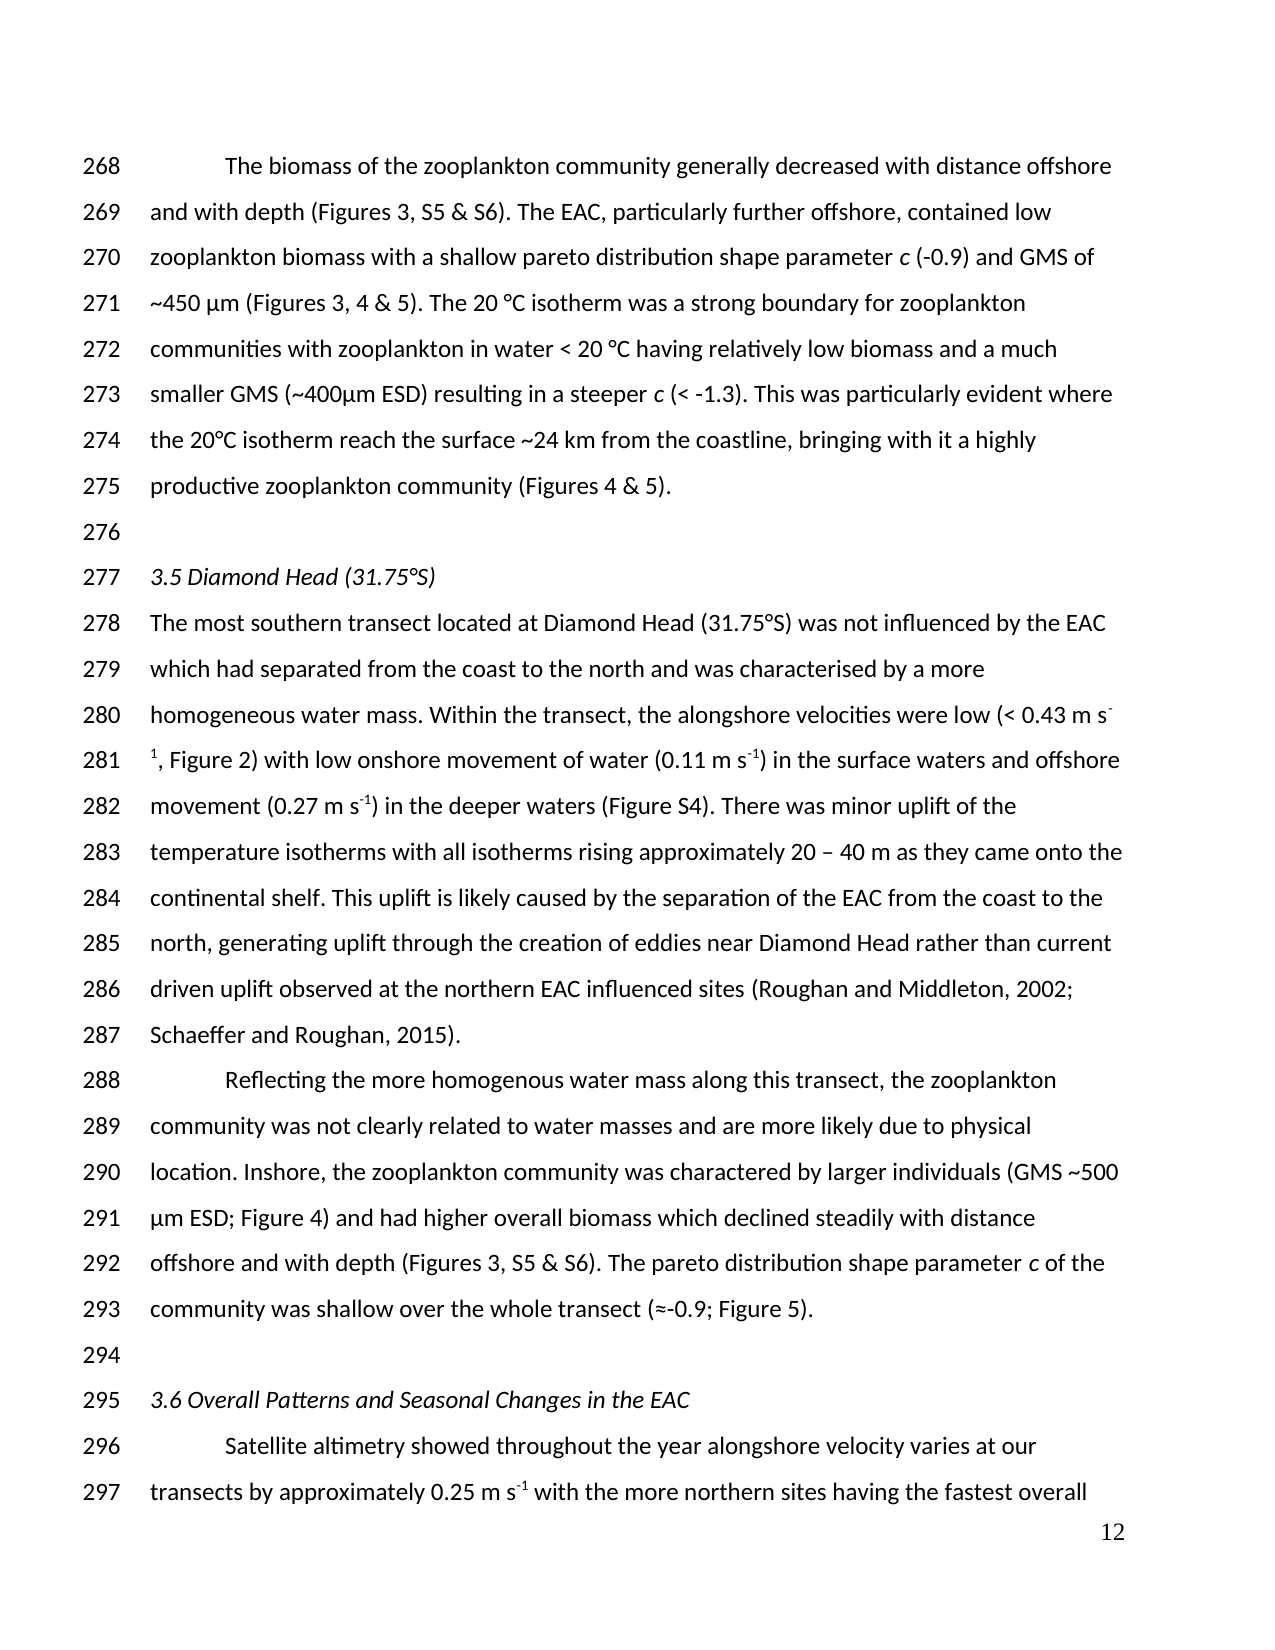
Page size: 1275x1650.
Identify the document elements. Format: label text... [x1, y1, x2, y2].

text 3.6 Overall Patterns and Seasonal Changes in the EAC [150, 1385, 1125, 1415]
text The most southern transect located at Diamond Head (31.75°S) was not influenced by the EAC which had separated from the coast to the north and was characterised by a more homogeneous water mass. Within the transect, the alongshore velocities were low (< 0.43 m s-1, Figure 2) with low onshore movement of water (0.11 m s-1) in the surface waters and offshore movement (0.27 m s-1) in the deeper waters (Figure S4). There was minor uplift of the temperature isotherms with all isotherms rising approximately 20 – 40 m as they came onto the continental shelf. This uplift is likely caused by the separation of the EAC from the coast to the north, generating uplift through the creation of eddies near Diamond Head rather than current driven uplift observed at the northern EAC influenced sites (Roughan and Middleton, 2002; Schaeffer and Roughan, 2015). [150, 607, 1125, 1049]
text 3.5 Diamond Head (31.75°S) [150, 562, 1125, 592]
text The biomass of the zooplankton community generally decreased with distance offshore and with depth (Figures 3, S5 & S6). The EAC, particularly further offshore, contained low zooplankton biomass with a shallow pareto distribution shape parameter c (-0.9) and GMS of ~450 µm (Figures 3, 4 & 5). The 20 °C isotherm was a strong boundary for zooplankton communities with zooplankton in water < 20 °C having relatively low biomass and a much smaller GMS (~400µm ESD) resulting in a steeper c (< -1.3). This was particularly evident where the 20°C isotherm reach the surface ~24 km from the coastline, bringing with it a highly productive zooplankton community (Figures 4 & 5). [150, 150, 1125, 501]
text Reflecting the more homogenous water mass along this transect, the zooplankton community was not clearly related to water masses and are more likely due to physical location. Inshore, the zooplankton community was charactered by larger individuals (GMS ~500 µm ESD; Figure 4) and had higher overall biomass which declined steadily with distance offshore and with depth (Figures 3, S5 & S6). The pareto distribution shape parameter c of the community was shallow over the whole transect (≈-0.9; Figure 5). [150, 1064, 1125, 1324]
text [150, 1430, 1125, 1507]
